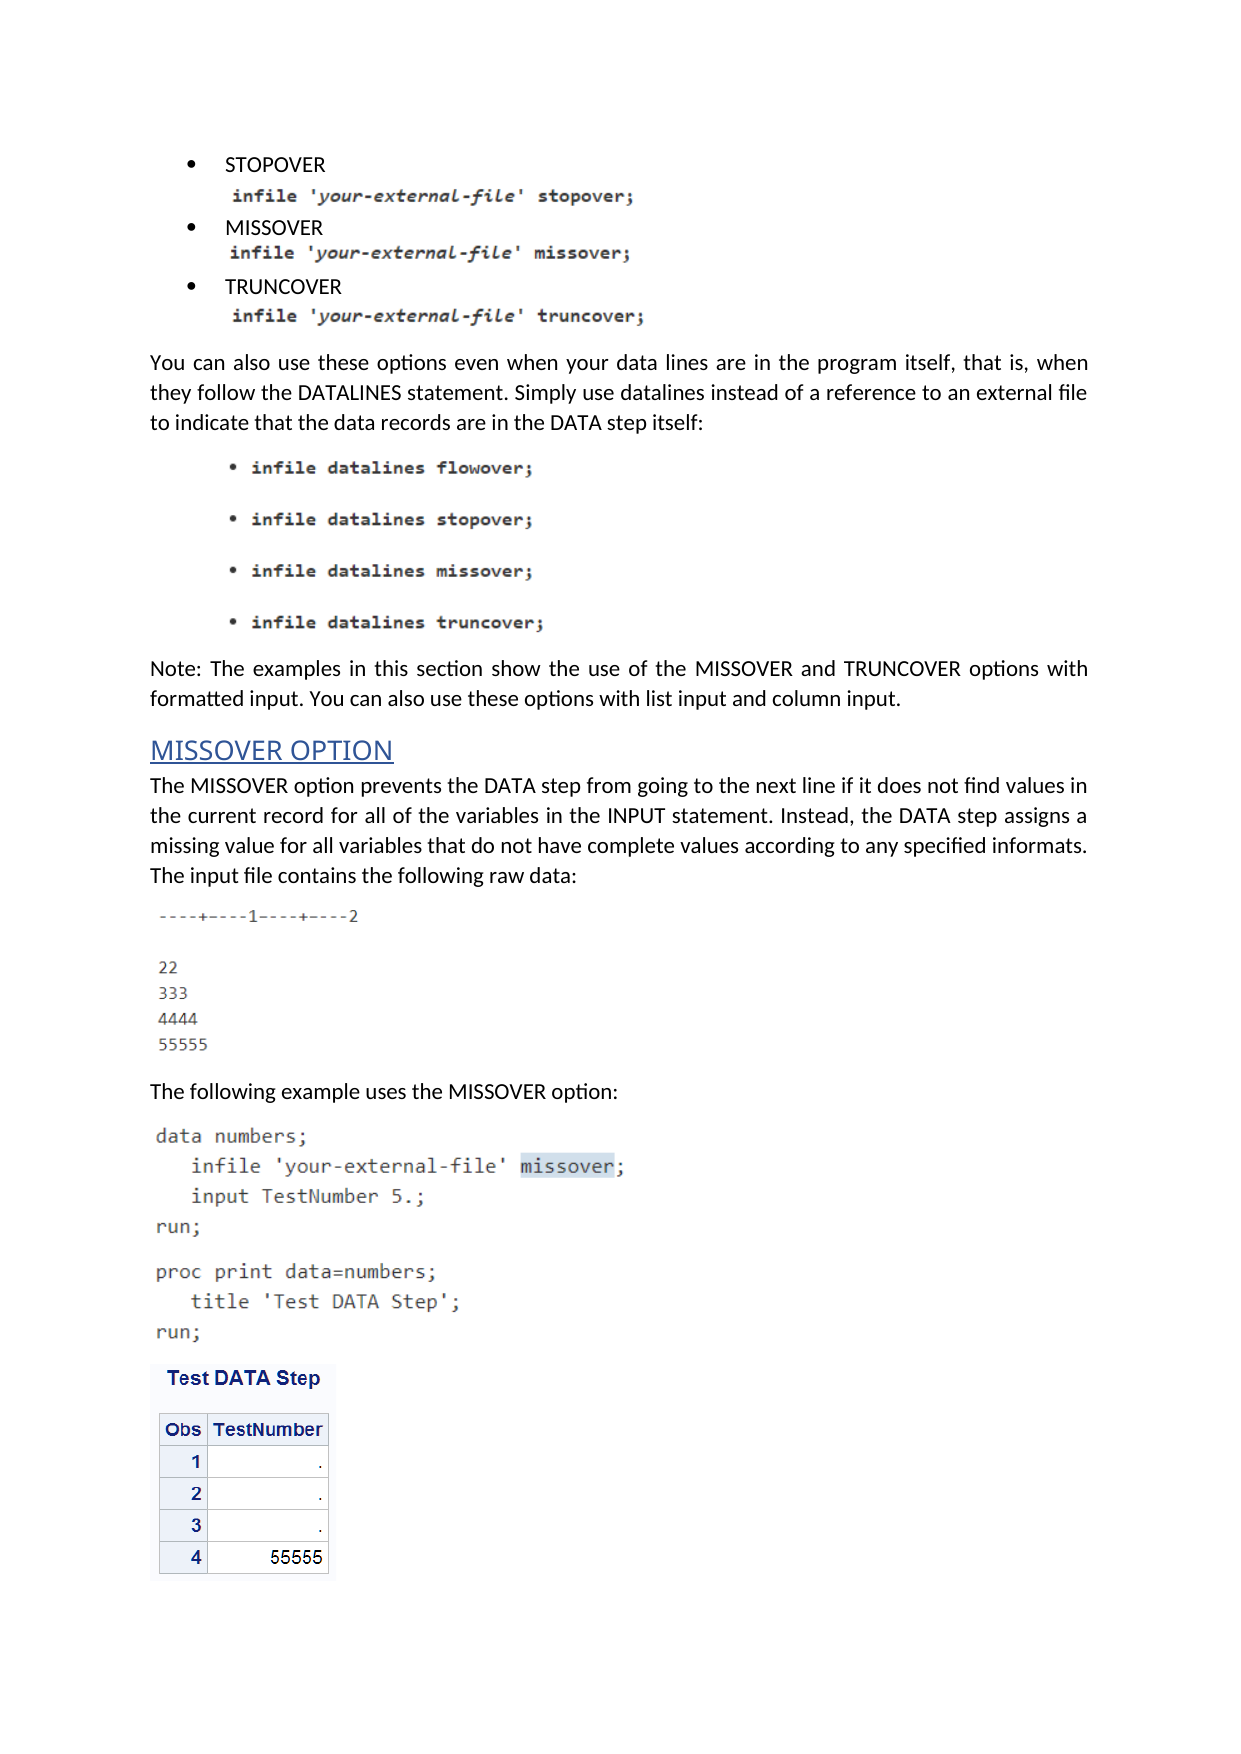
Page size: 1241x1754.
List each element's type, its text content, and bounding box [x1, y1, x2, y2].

picture [225, 301, 647, 330]
picture [225, 455, 563, 636]
text Note: The examples in this section show the use of the MISSOVER and TRUNCOVER options with formatted input. You can also use these options with list input and column input. [150, 654, 1090, 712]
picture [150, 908, 372, 1059]
text The MISSOVER option prevents the DATA step from going to the next line if it does not find values in the current record for all of the variables in the INPUT statement. Instead, the DATA step assigns a missing value for all variables that do not have complete values according to any specified informats. The input file contains the following raw data: [150, 771, 1090, 890]
text You can also use these options even when your data lines are in the program itself, that is, when they follow the DATALINES statement. Simply use datalines instead of a reference to an external file to indicate that the data records are in the DATA step itself: [150, 348, 1090, 436]
picture [225, 242, 639, 268]
picture [225, 179, 636, 211]
subtitle MISSOVER OPTION [150, 731, 1090, 768]
picture [150, 1364, 337, 1581]
list MISSOVER [187, 213, 1090, 241]
list STOPOVER [187, 150, 1090, 178]
text The following example uses the MISSOVER option: [150, 1077, 1090, 1105]
picture [150, 1124, 630, 1346]
list TRUNCOVER [187, 272, 1090, 300]
